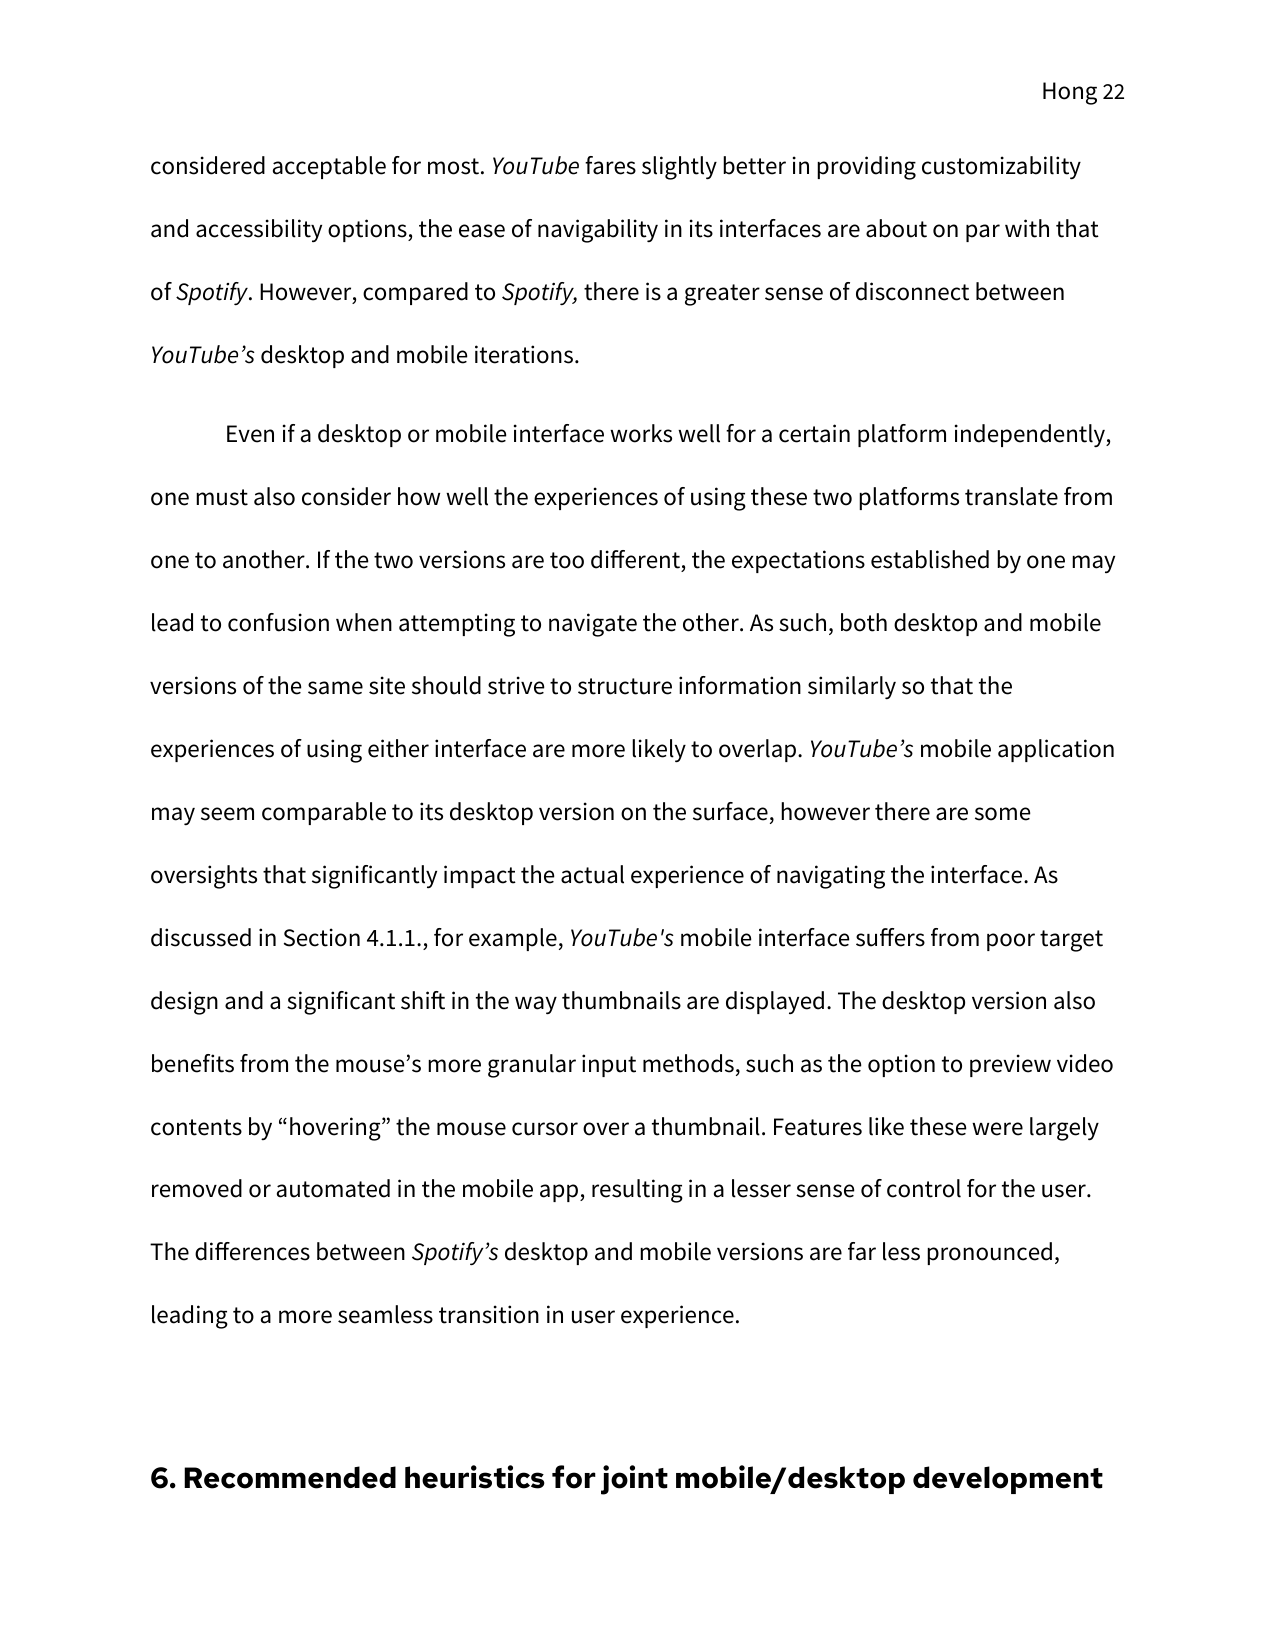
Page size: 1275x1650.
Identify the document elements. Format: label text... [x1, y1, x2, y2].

text 6. Recommended heuristics for joint mobile/desktop development [150, 1458, 1125, 1497]
text Even if a desktop or mobile interface works well for a certain platform independently, one must also consider how well the experiences of using these two platforms translate from one to another. If the two versions are too different, the expectations established by one may lead to confusion when attempting to navigate the other. As such, both desktop and mobile versions of the same site should strive to structure information similarly so that the experiences of using either interface are more likely to overlap. YouTube’s mobile application may seem comparable to its desktop version on the surface, however there are some oversights that significantly impact the actual experience of navigating the interface. As discussed in Section 4.1.1., for example, YouTube's mobile interface suffers from poor target design and a significant shift in the way thumbnails are displayed. The desktop version also benefits from the mouse’s more granular input methods, such as the option to preview video contents by “hovering” the mouse cursor over a thumbnail. Features like these were largely removed or automated in the mobile app, resulting in a lesser sense of control for the user. The differences between Spotify’s desktop and mobile versions are far less pronounced, leading to a more seamless transition in user experience. [150, 418, 1125, 1331]
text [150, 150, 1125, 370]
